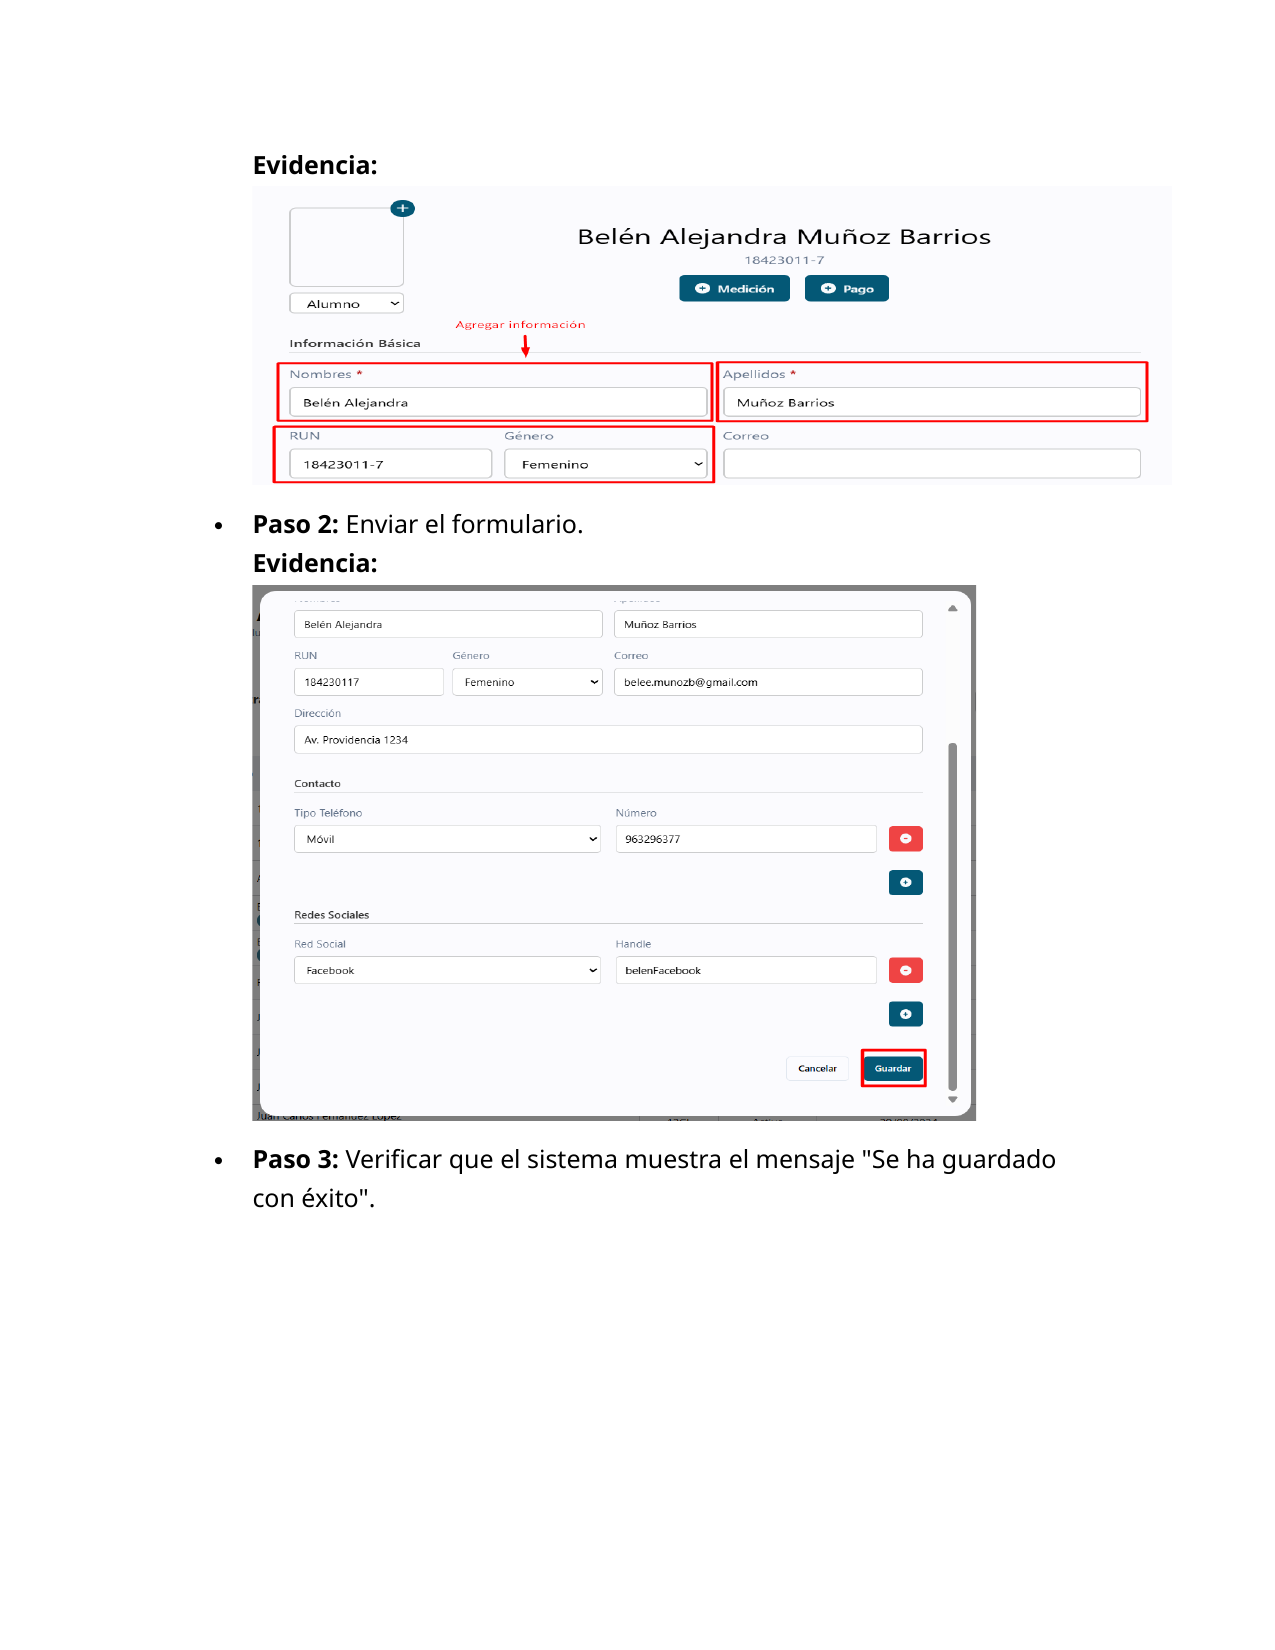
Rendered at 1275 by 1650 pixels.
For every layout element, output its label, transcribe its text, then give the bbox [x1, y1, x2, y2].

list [215, 1142, 1098, 1215]
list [215, 148, 1098, 485]
picture [252, 186, 1173, 485]
picture [252, 585, 977, 1121]
